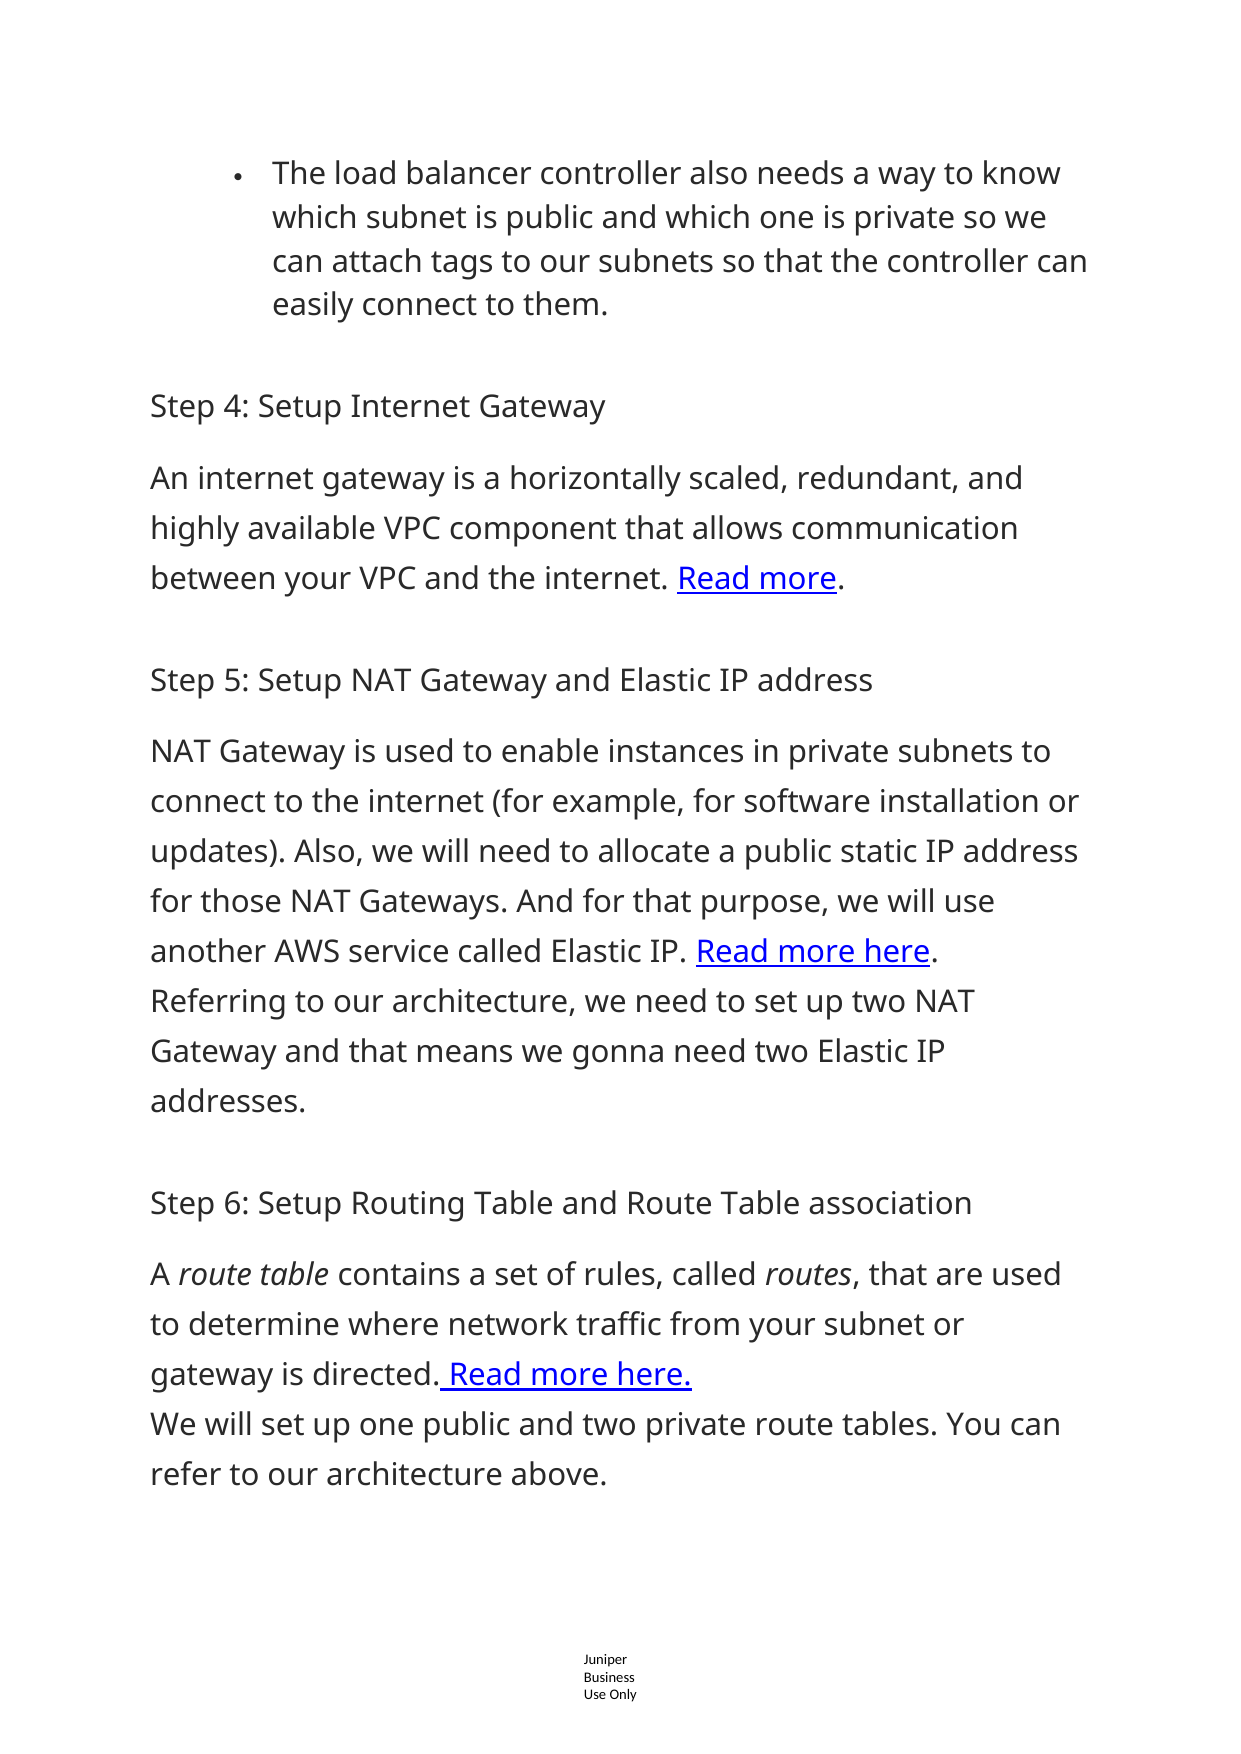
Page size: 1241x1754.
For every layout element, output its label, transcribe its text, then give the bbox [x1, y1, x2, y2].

text A route table contains a set of rules, called routes, that are used to determine where network traffic from your subnet or gateway is directed. Read more here. We will set up one public and two private route tables. You can refer to our architecture above. [150, 1245, 1090, 1495]
text An internet gateway is a horizontally scaled, redundant, and highly available VPC component that allows communication between your VPC and the internet. Read more. [150, 448, 1090, 598]
subtitle Step 6: Setup Routing Table and Route Table association [150, 1181, 1090, 1223]
subtitle Step 5: Setup NAT Gateway and Elastic IP address [150, 658, 1090, 700]
list The load balancer controller also needs a way to know which subnet is public and which one is private so we can attach tags to our subnets so that the controller can easily connect to them. [234, 150, 1090, 325]
text NAT Gateway is used to enable instances in private subnets to connect to the internet (for example, for software installation or updates). Also, we will need to allocate a public static IP address for those NAT Gateways. And for that purpose, we will use another AWS service called Elastic IP. Read more here. Referring to our architecture, we need to set up two NAT Gateway and that means we gonna need two Elastic IP addresses. [150, 722, 1090, 1122]
subtitle Step 4: Setup Internet Gateway [150, 384, 1090, 427]
